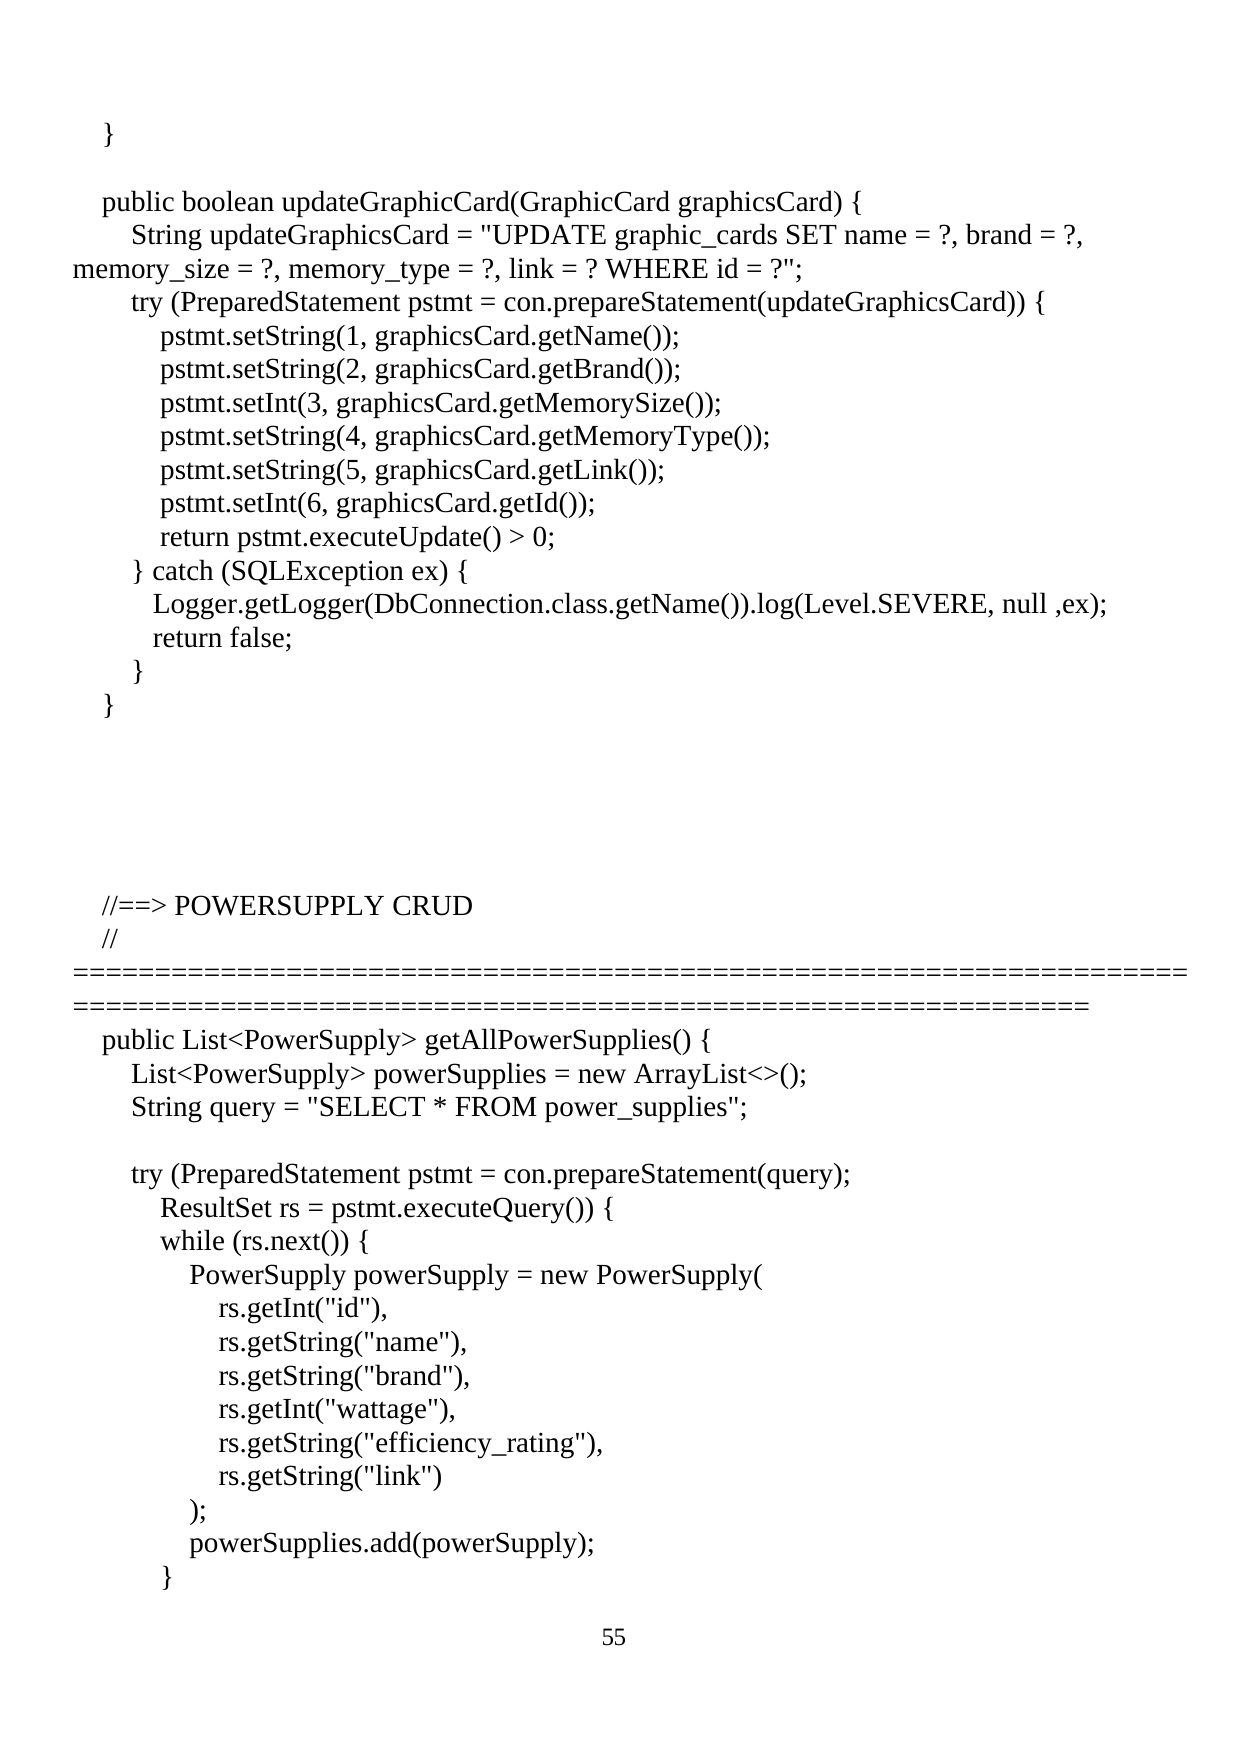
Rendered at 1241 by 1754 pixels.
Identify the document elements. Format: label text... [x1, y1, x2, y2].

text rs.getString("brand"), [72, 1358, 1192, 1391]
text pstmt.setInt(3, graphicsCard.getMemorySize()); [72, 385, 1192, 418]
text ResultSet rs = pstmt.executeQuery()) { [72, 1190, 1192, 1223]
text rs.getString("link") [72, 1458, 1192, 1492]
text } [72, 1559, 1192, 1592]
text return pstmt.executeUpdate() > 0; [72, 519, 1192, 553]
text public List<PowerSupply> getAllPowerSupplies() { [72, 1022, 1192, 1056]
text Logger.getLogger(DbConnection.class.getName()).log(Level.SEVERE, null ,ex); [72, 586, 1192, 620]
text return false; [72, 620, 1192, 653]
text String query = "SELECT * FROM power_supplies"; [72, 1089, 1192, 1123]
text rs.getInt("wattage"), [72, 1391, 1192, 1425]
text PowerSupply powerSupply = new PowerSupply( [72, 1257, 1192, 1291]
text rs.getString("efficiency_rating"), [72, 1425, 1192, 1458]
text String updateGraphicsCard = "UPDATE graphic_cards SET name = ?, brand = ?, memory_size = ?, memory_type = ?, link = ? WHERE id = ?"; [72, 217, 1192, 284]
text List<PowerSupply> powerSupplies = new ArrayList<>(); [72, 1056, 1192, 1089]
text rs.getInt("id"), [72, 1291, 1192, 1324]
text pstmt.setInt(6, graphicsCard.getId()); [72, 486, 1192, 519]
text // ================================================================================================================================== [72, 922, 1192, 1022]
text } catch (SQLException ex) { [72, 553, 1192, 586]
text while (rs.next()) { [72, 1223, 1192, 1257]
text try (PreparedStatement pstmt = con.prepareStatement(query); [72, 1156, 1192, 1190]
text try (PreparedStatement pstmt = con.prepareStatement(updateGraphicsCard)) { [72, 284, 1192, 318]
text rs.getString("name"), [72, 1324, 1192, 1358]
text } [72, 687, 1192, 720]
text public boolean updateGraphicCard(GraphicCard graphicsCard) { [72, 184, 1192, 217]
text pstmt.setString(2, graphicsCard.getBrand()); [72, 351, 1192, 385]
text //==> POWERSUPPLY CRUD [72, 888, 1192, 922]
text powerSupplies.add(powerSupply); [72, 1525, 1192, 1559]
text pstmt.setString(1, graphicsCard.getName()); [72, 318, 1192, 351]
text ); [72, 1492, 1192, 1525]
text pstmt.setString(5, graphicsCard.getLink()); [72, 452, 1192, 486]
text pstmt.setString(4, graphicsCard.getMemoryType()); [72, 418, 1192, 452]
text } [72, 653, 1192, 687]
text } [72, 117, 1192, 150]
